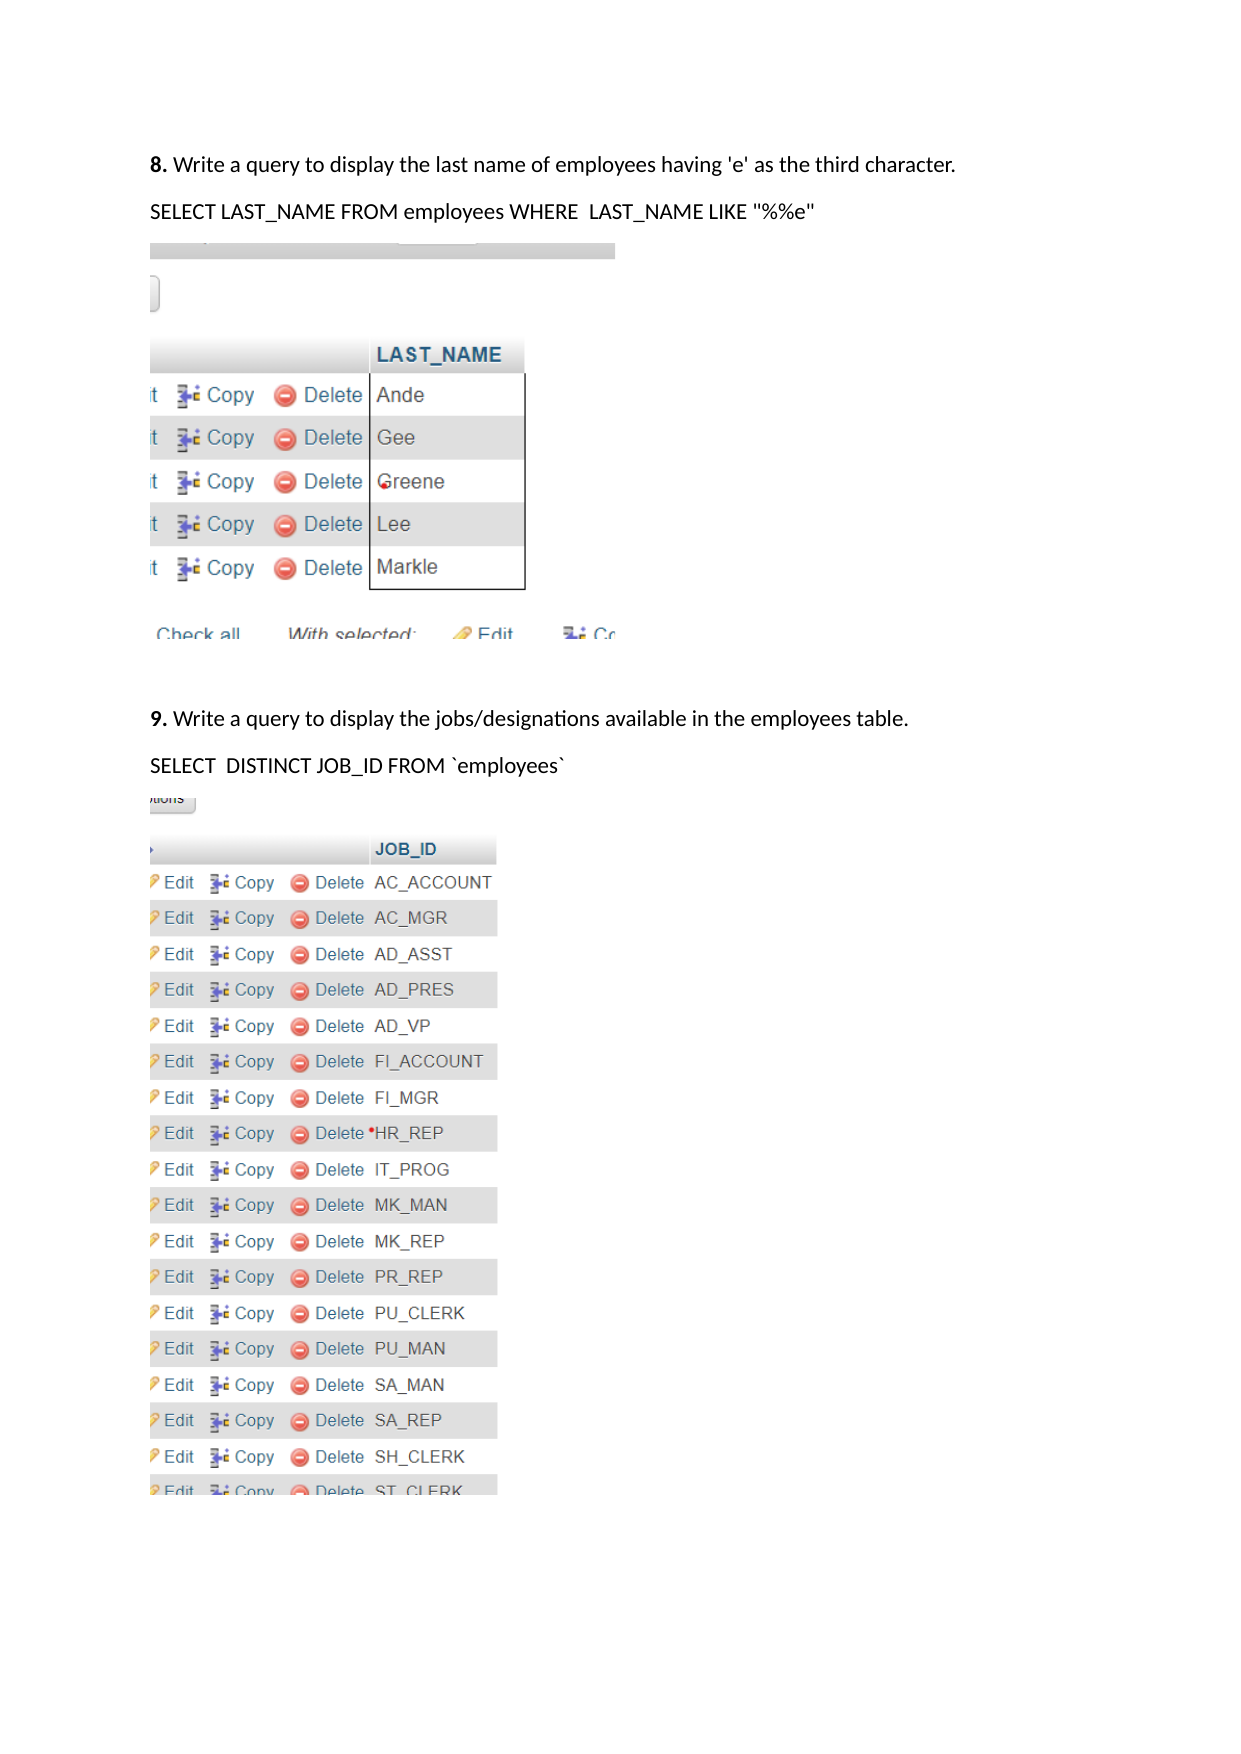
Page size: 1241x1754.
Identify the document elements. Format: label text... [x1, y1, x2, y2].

text 9. Write a query to display the jobs/designations available in the employees table. [150, 704, 1090, 732]
picture [150, 243, 615, 639]
text SELECT LAST_NAME FROM employees WHERE LAST_NAME LIKE "%%e" [150, 197, 1090, 225]
text SELECT DISTINCT JOB_ID FROM `employees` [150, 751, 1090, 779]
text 8. Write a query to display the last name of employees having 'e' as the third character. [150, 150, 1090, 178]
picture [150, 798, 563, 1495]
